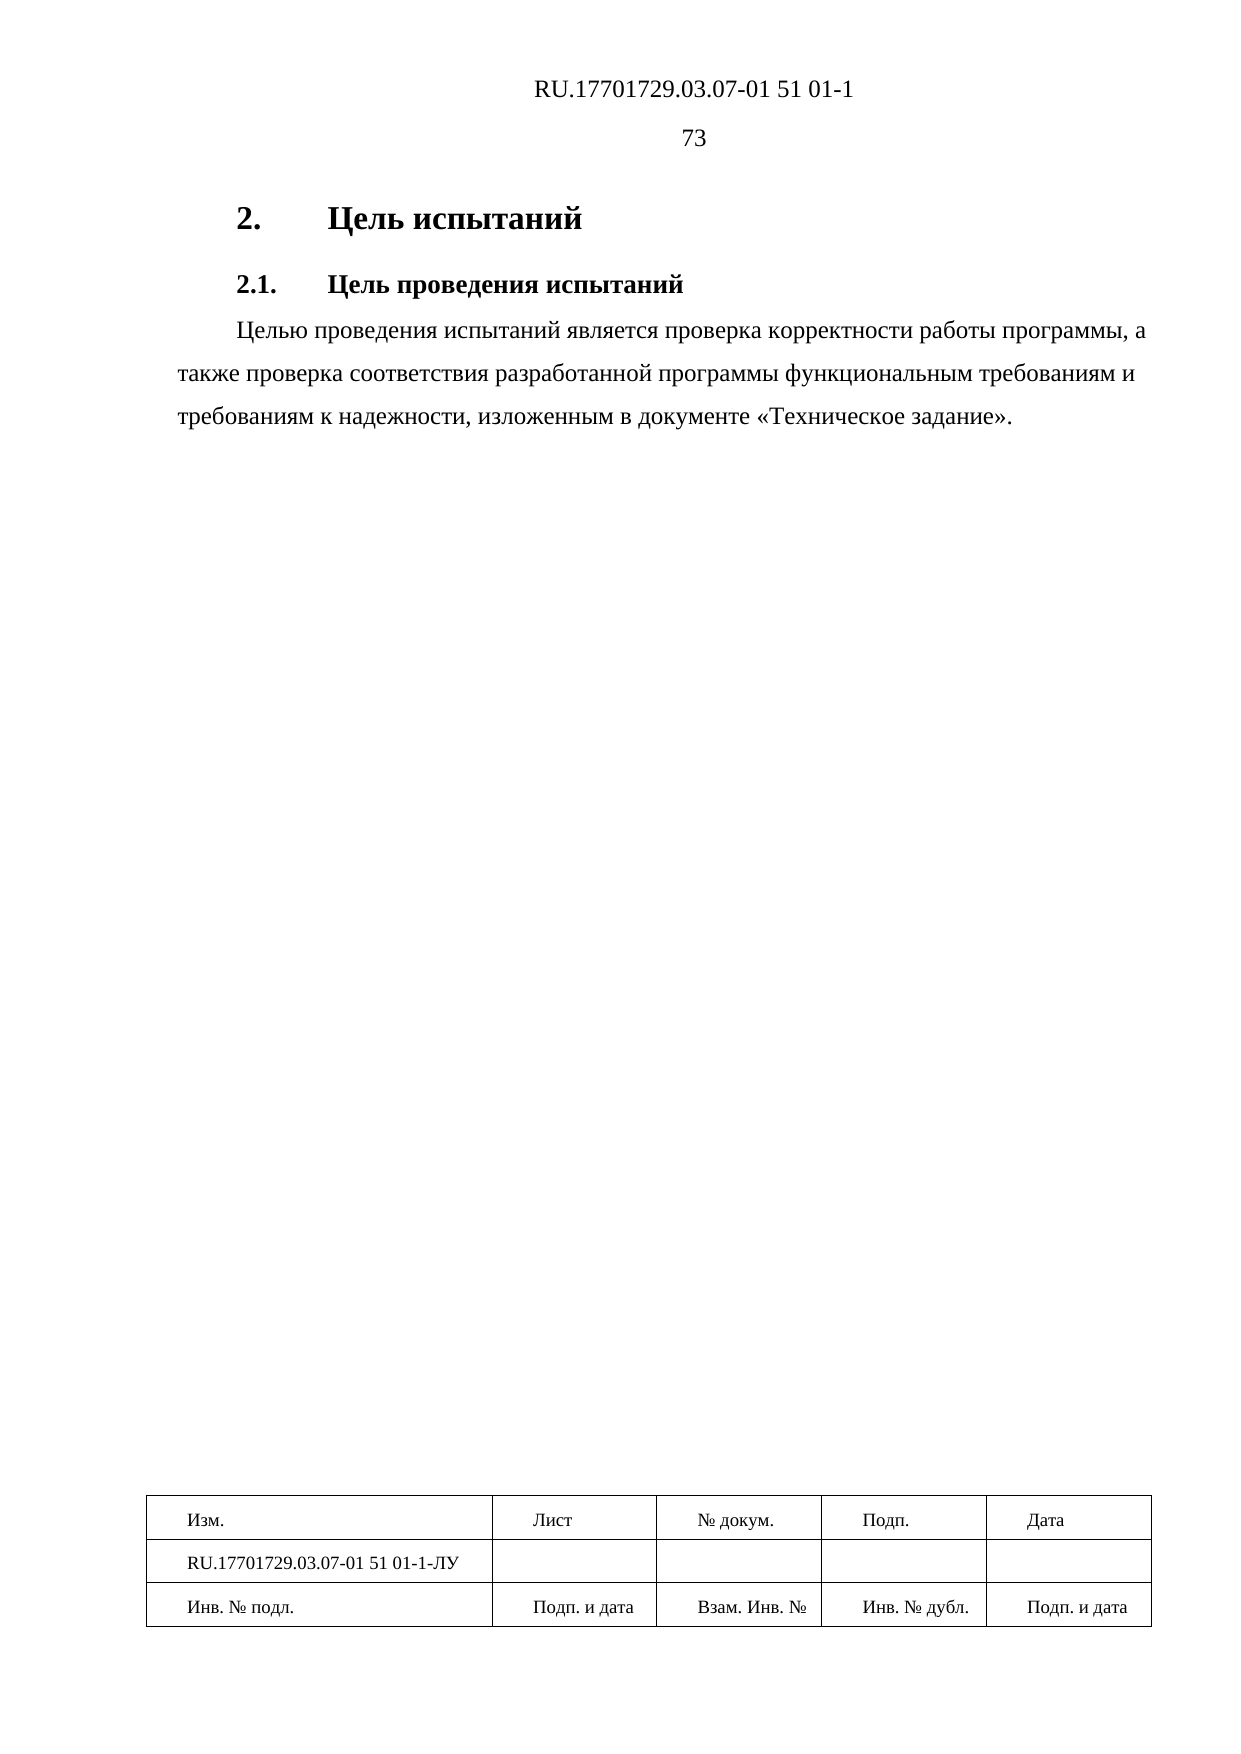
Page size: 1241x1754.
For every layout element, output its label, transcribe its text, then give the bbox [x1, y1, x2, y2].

text Целью проведения испытаний является проверка корректности работы программы, а также проверка соответствия разработанной программы функциональным требованиям и требованиям к надежности, изложенным в документе «Техническое задание». [177, 315, 1152, 430]
subtitle Цель испытаний [177, 198, 1152, 236]
subtitle Цель проведения испытаний [177, 268, 1152, 299]
